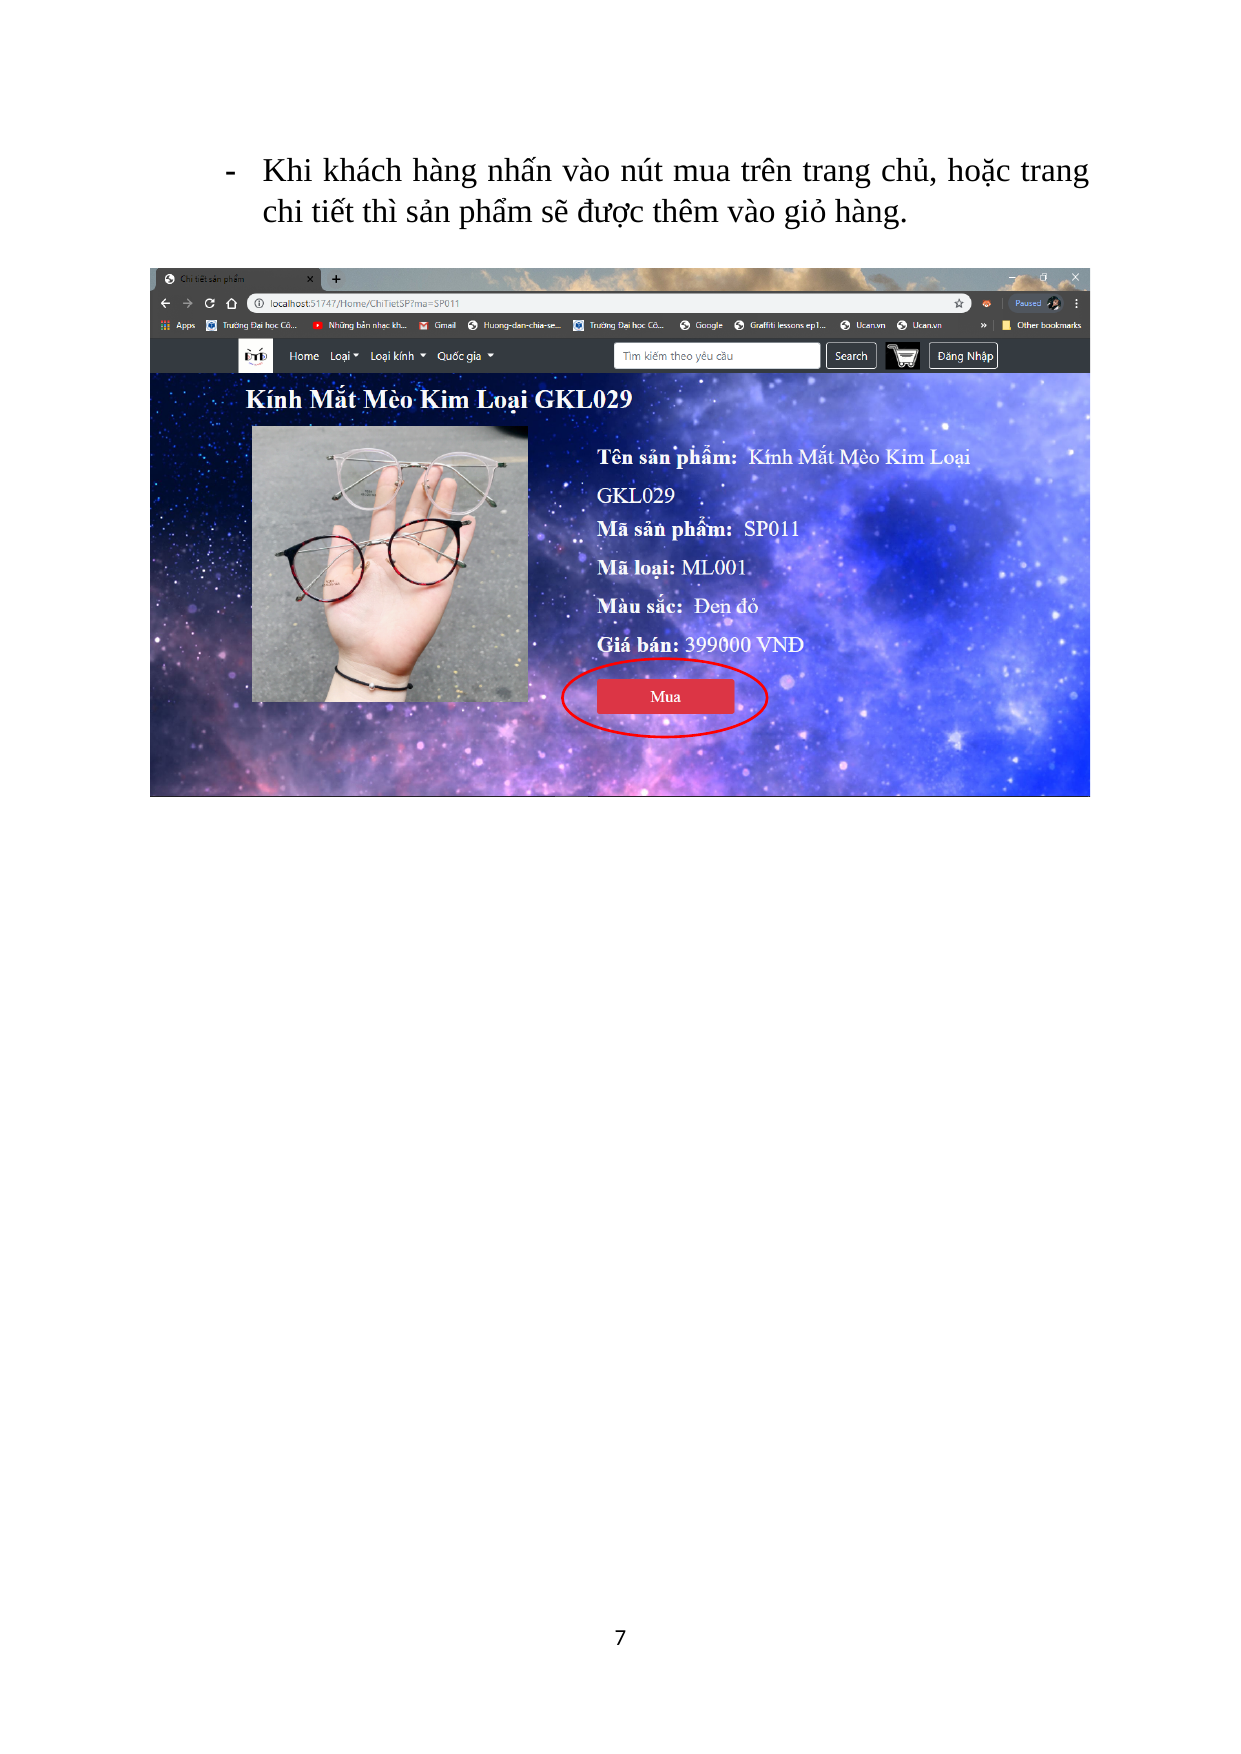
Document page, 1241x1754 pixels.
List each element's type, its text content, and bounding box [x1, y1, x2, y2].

list Khi khách hàng nhấn vào nút mua trên trang chủ, hoặc trang chi tiết thì sản phẩm sẽ được thêm vào giỏ hàng. [225, 150, 1090, 230]
picture [150, 268, 1091, 797]
